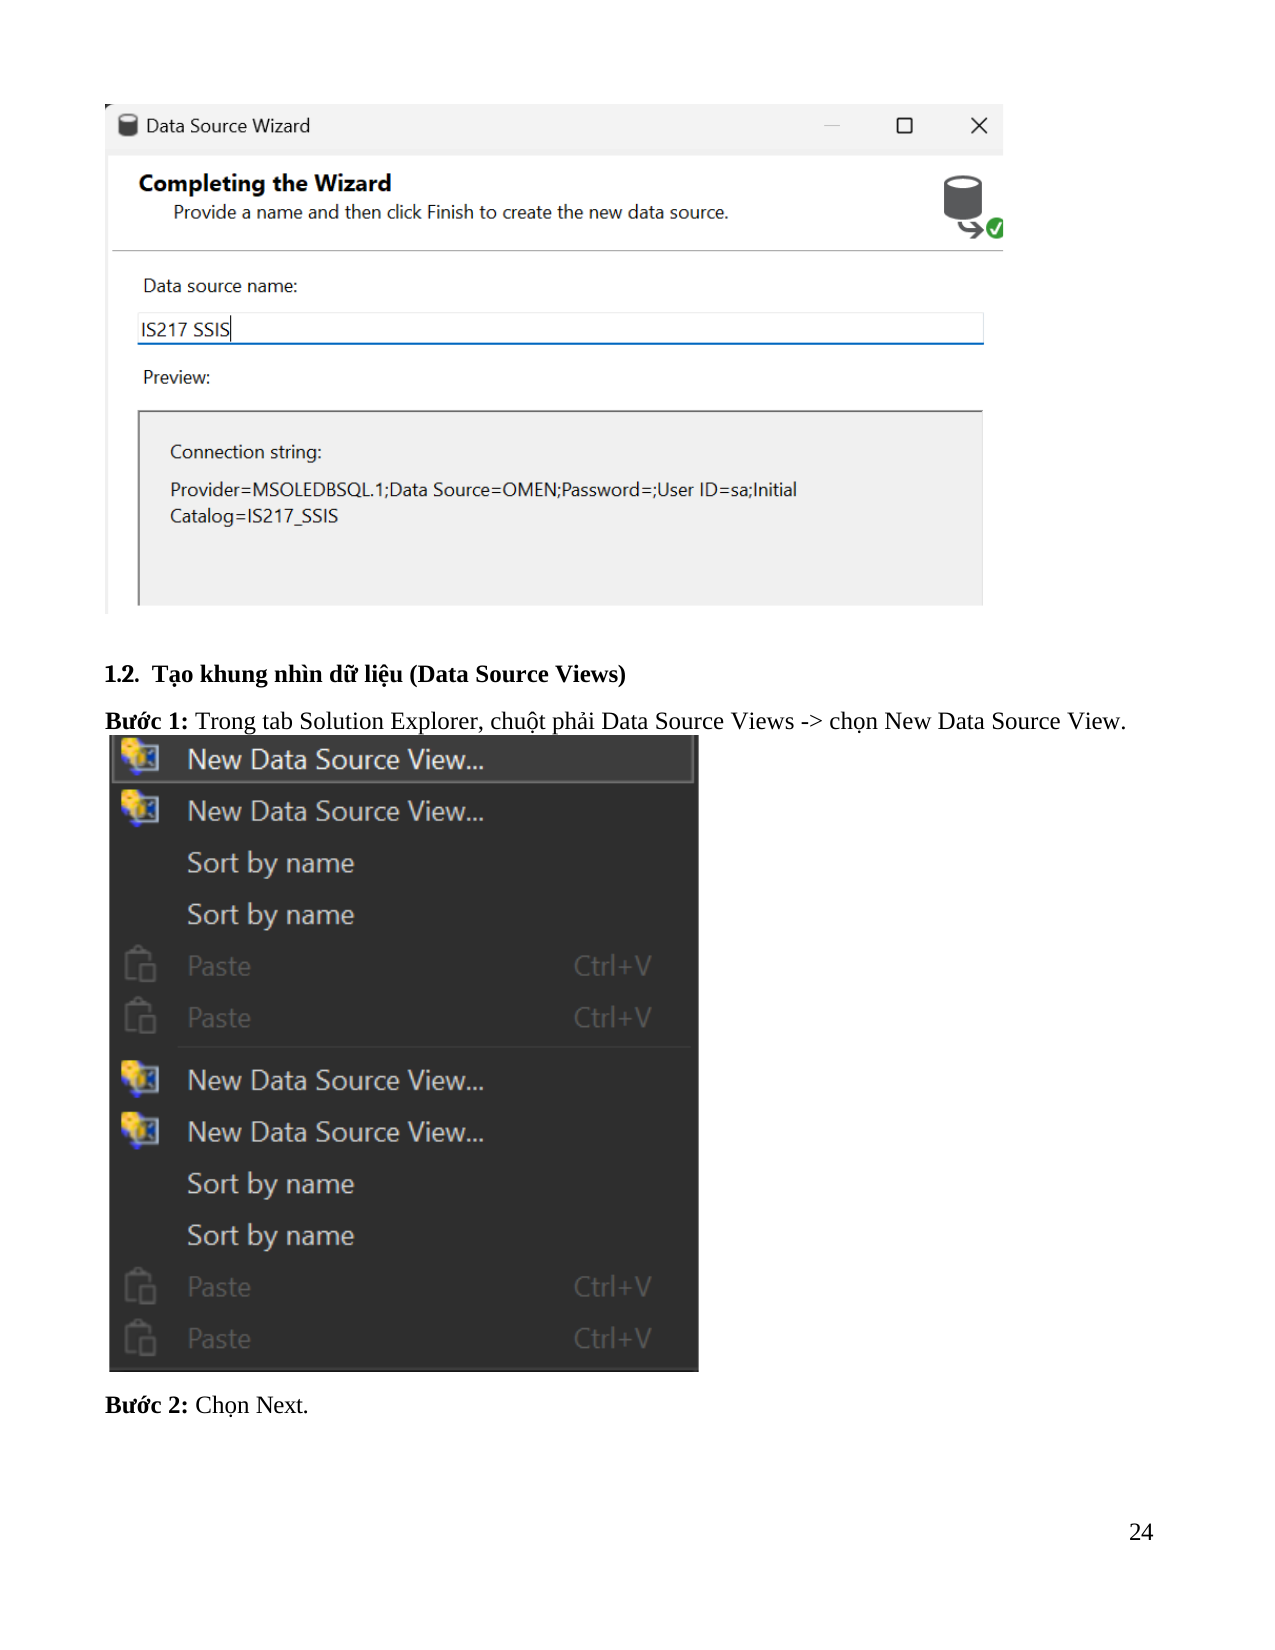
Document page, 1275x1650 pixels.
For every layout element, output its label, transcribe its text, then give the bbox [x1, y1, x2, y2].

text Bước 2: Chọn Next. [105, 1391, 1194, 1419]
picture [109, 735, 699, 1372]
subtitle Tạo khung nhìn dữ liệu (Data Source Views) [105, 659, 1194, 689]
picture [105, 104, 1004, 614]
text Bước 1: Trong tab Solution Explorer, chuột phải Data Source Views -> chọn New Data Source View. [105, 706, 1194, 735]
